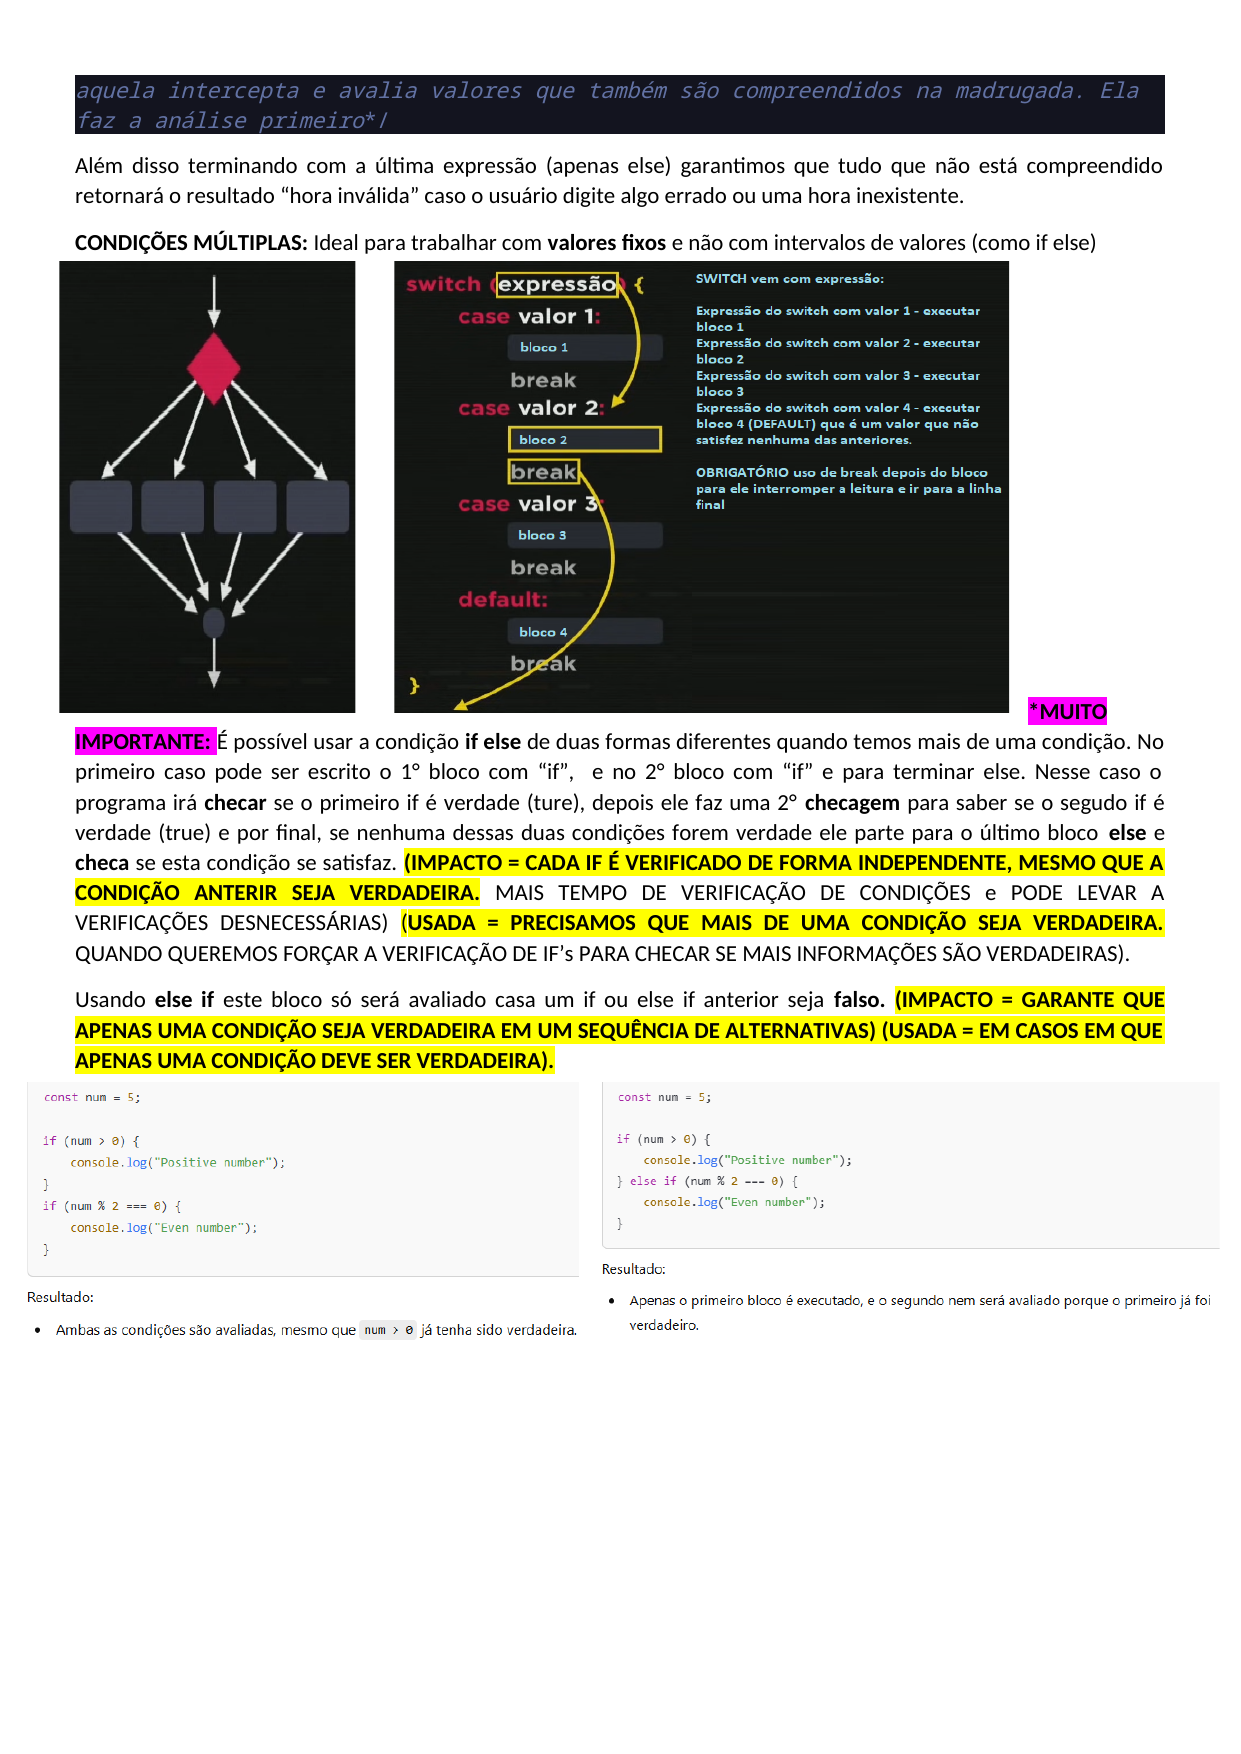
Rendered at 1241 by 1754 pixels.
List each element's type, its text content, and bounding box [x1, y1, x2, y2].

text Usando else if este bloco só será avaliado casa um if ou else if anterior seja falso. (IMPACTO = GARANTE QUE APENAS UMA CONDIÇÃO SEJA VERDADEIRA EM UM SEQUÊNCIA DE ALTERNATIVAS) (USADA = EM CASOS EM QUE APENAS UMA CONDIÇÃO DEVE SER VERDADEIRA). [75, 1044, 1165, 1074]
text *MUITO IMPORTANTE: É possível usar a condição if else de duas formas diferentes quando temos mais de uma condição. No primeiro caso pode ser escrito o 1° bloco com “if”, e no 2° bloco com “if” e para terminar else. Nesse caso o programa irá checar se o primeiro if é verdade (ture), depois ele faz uma 2° checagem para saber se o segudo if é verdade (true) e por final, se nenhuma dessas duas condições forem verdade ele parte para o último bloco else e checa se esta condição se satisfaz. (IMPACTO = CADA IF É VERIFICADO DE FORMA INDEPENDENTE, MESMO QUE A CONDIÇÃO ANTERIR SEJA VERDADEIRA. MAIS TEMPO DE VERIFICAÇÃO DE CONDIÇÕES e PODE LEVAR A VERIFICAÇÕES DESNECESSÁRIAS) (USADA = PRECISAMOS QUE MAIS DE UMA CONDIÇÃO SEJA VERDADEIRA. QUANDO QUEREMOS FORÇAR A VERIFICAÇÃO DE IF’s PARA CHECAR SE MAIS INFORMAÇÕES SÃO VERDADEIRAS). [75, 697, 1165, 967]
picture [58, 261, 356, 711]
text Usando else if este bloco só será avaliado casa um if ou else if anterior seja falso. (IMPACTO = GARANTE QUE APENAS UMA CONDIÇÃO SEJA VERDADEIRA EM UM SEQUÊNCIA DE ALTERNATIVAS) (USADA = EM CASOS EM QUE APENAS UMA CONDIÇÃO DEVE SER VERDADEIRA). [75, 986, 1165, 1016]
text Além disso terminando com a última expressão (apenas else) garantimos que tudo que não está compreendido retornará o resultado “hora inválida” caso o usuário digite algo errado ou uma hora inexistente. [75, 151, 1165, 209]
picture [393, 261, 1009, 712]
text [75, 75, 1165, 134]
picture [9, 1082, 578, 1342]
picture [591, 1082, 1219, 1342]
text CONDIÇÕES MÚLTIPLAS: Ideal para trabalhar com valores fixos e não com intervalos de valores (como if else) [75, 228, 1165, 256]
